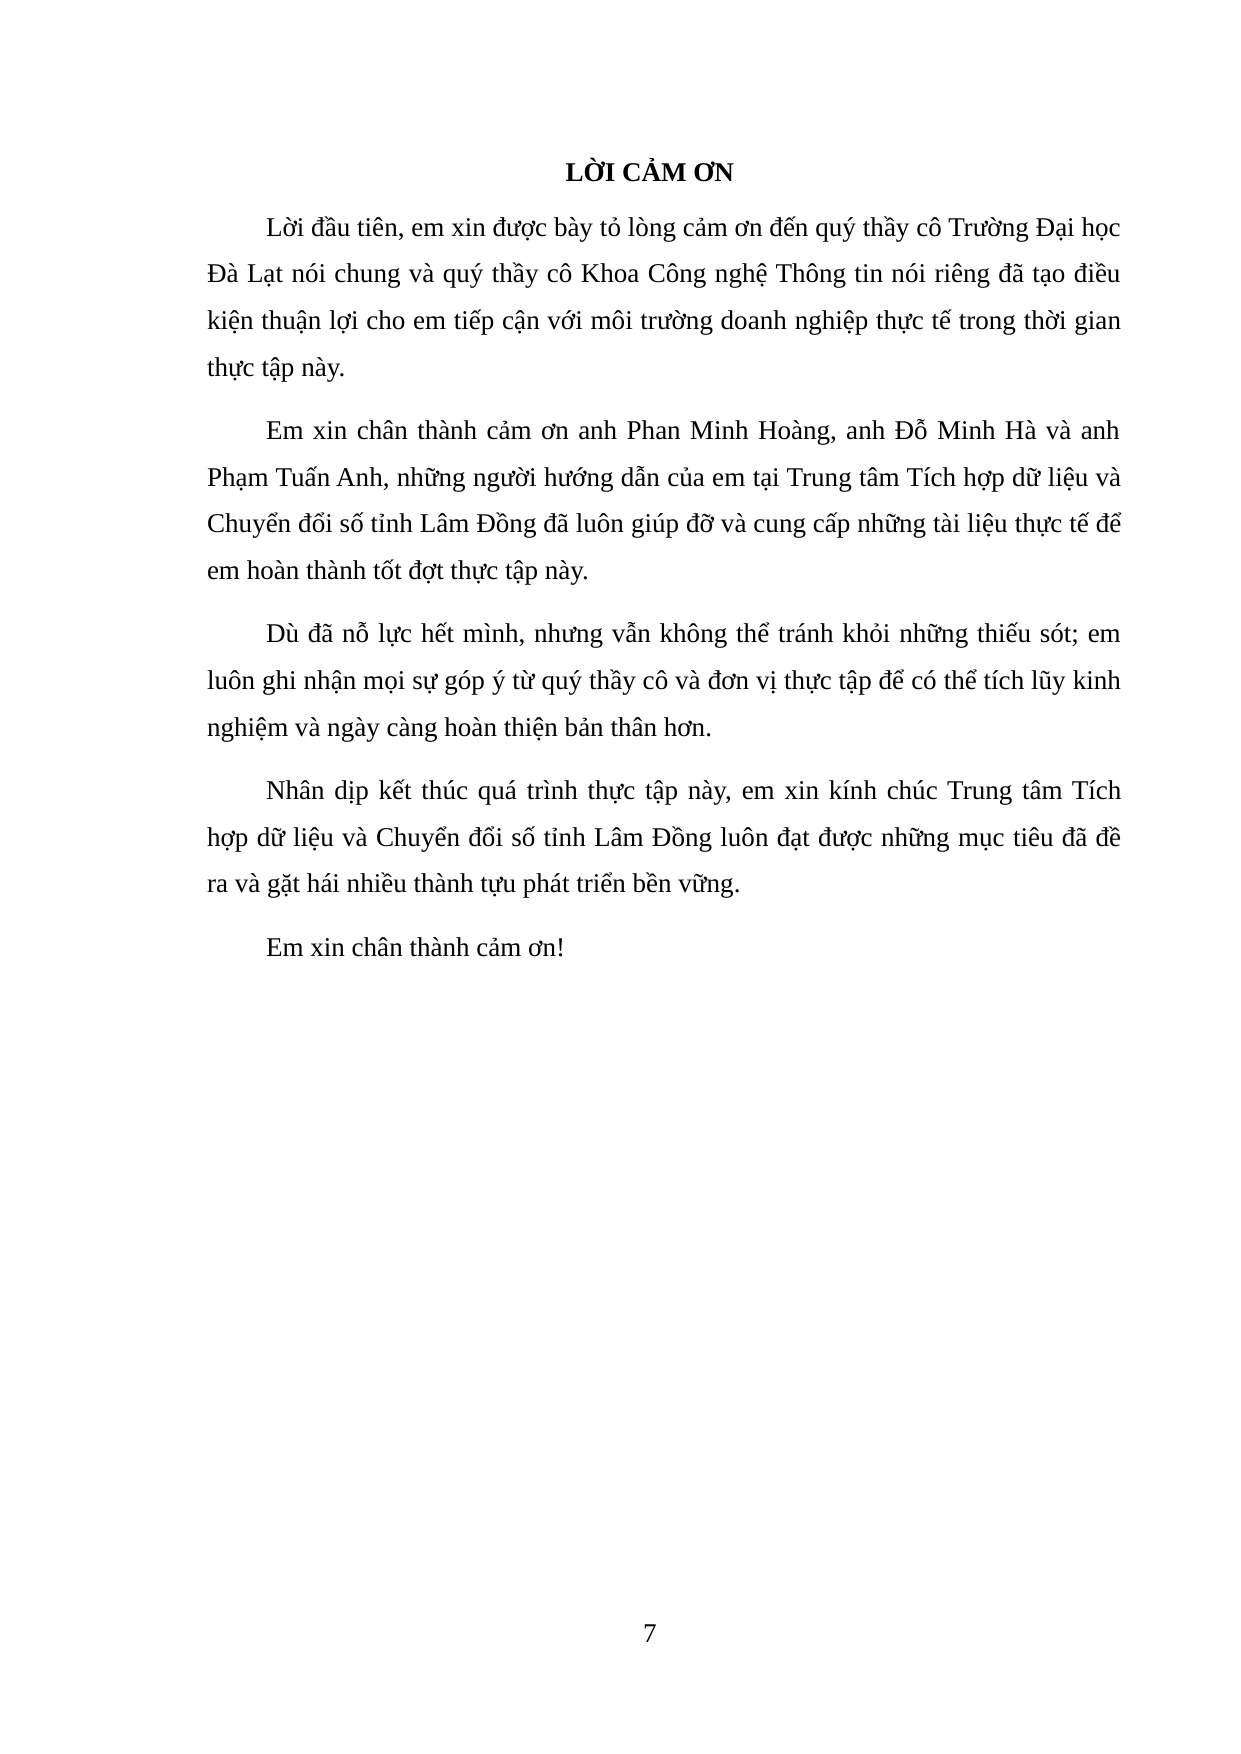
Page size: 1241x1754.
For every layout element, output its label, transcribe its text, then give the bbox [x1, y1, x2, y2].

text Dù đã nỗ lực hết mình, nhưng vẫn không thể tránh khỏi những thiếu sót; em luôn ghi nhận mọi sự góp ý từ quý thầy cô và đơn vị thực tập để có thể tích lũy kinh nghiệm và ngày càng hoàn thiện bản thân hơn. [207, 617, 1122, 742]
text Nhân dịp kết thúc quá trình thực tập này, em xin kính chúc Trung tâm Tích hợp dữ liệu và Chuyển đổi số tỉnh Lâm Đồng luôn đạt được những mục tiêu đã đề ra và gặt hái nhiều thành tựu phát triển bền vững. [207, 774, 1122, 898]
text Em xin chân thành cảm ơn! [207, 931, 1122, 962]
subtitle LỜI CẢM ƠN [177, 156, 1122, 187]
text Em xin chân thành cảm ơn anh Phan Minh Hoàng, anh Đỗ Minh Hà và anh Phạm Tuấn Anh, những người hướng dẫn của em tại Trung tâm Tích hợp dữ liệu và Chuyển đổi số tỉnh Lâm Đồng đã luôn giúp đỡ và cung cấp những tài liệu thực tế để em hoàn thành tốt đợt thực tập này. [207, 414, 1122, 585]
text Lời đầu tiên, em xin được bày tỏ lòng cảm ơn đến quý thầy cô Trường Đại học Đà Lạt nói chung và quý thầy cô Khoa Công nghệ Thông tin nói riêng đã tạo điều kiện thuận lợi cho em tiếp cận với môi trường doanh nghiệp thực tế trong thời gian thực tập này. [207, 211, 1122, 382]
